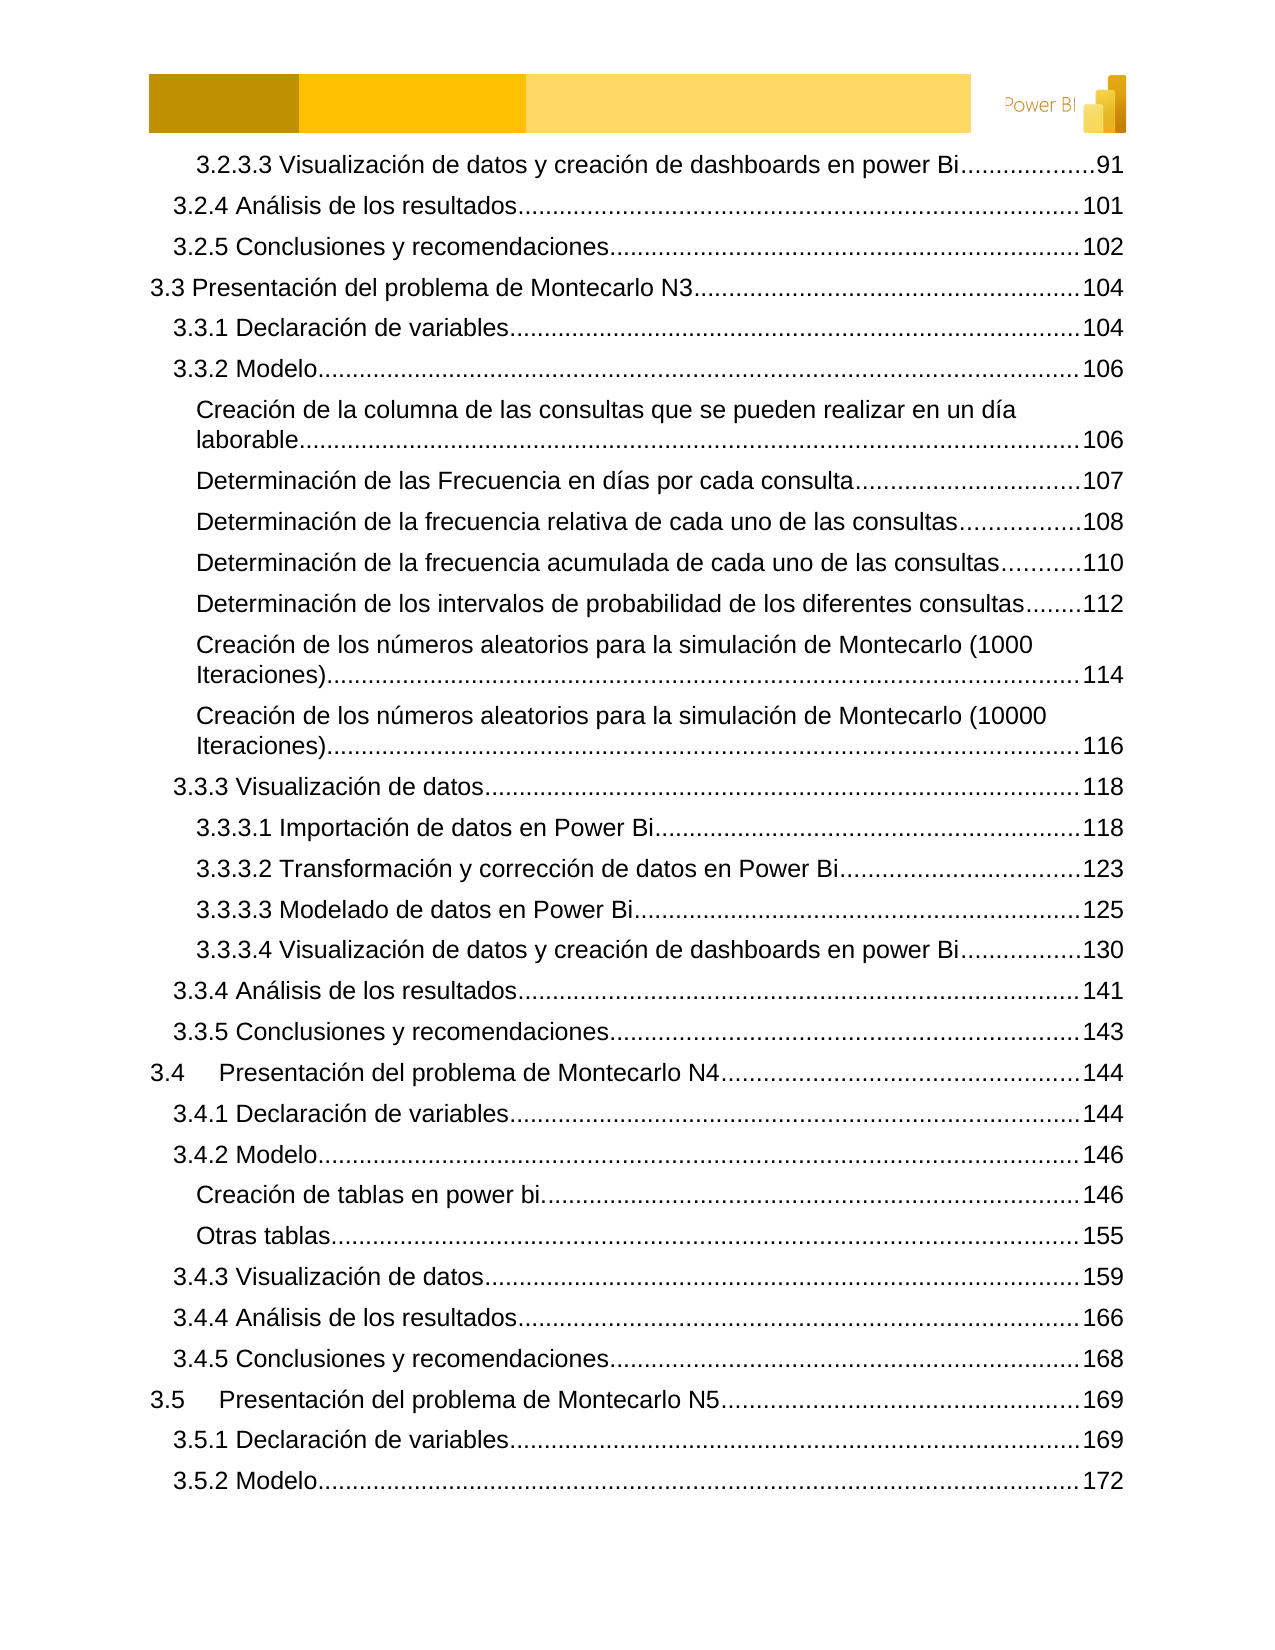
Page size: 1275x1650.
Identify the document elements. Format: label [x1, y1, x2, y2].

picture [1005, 75, 1127, 133]
